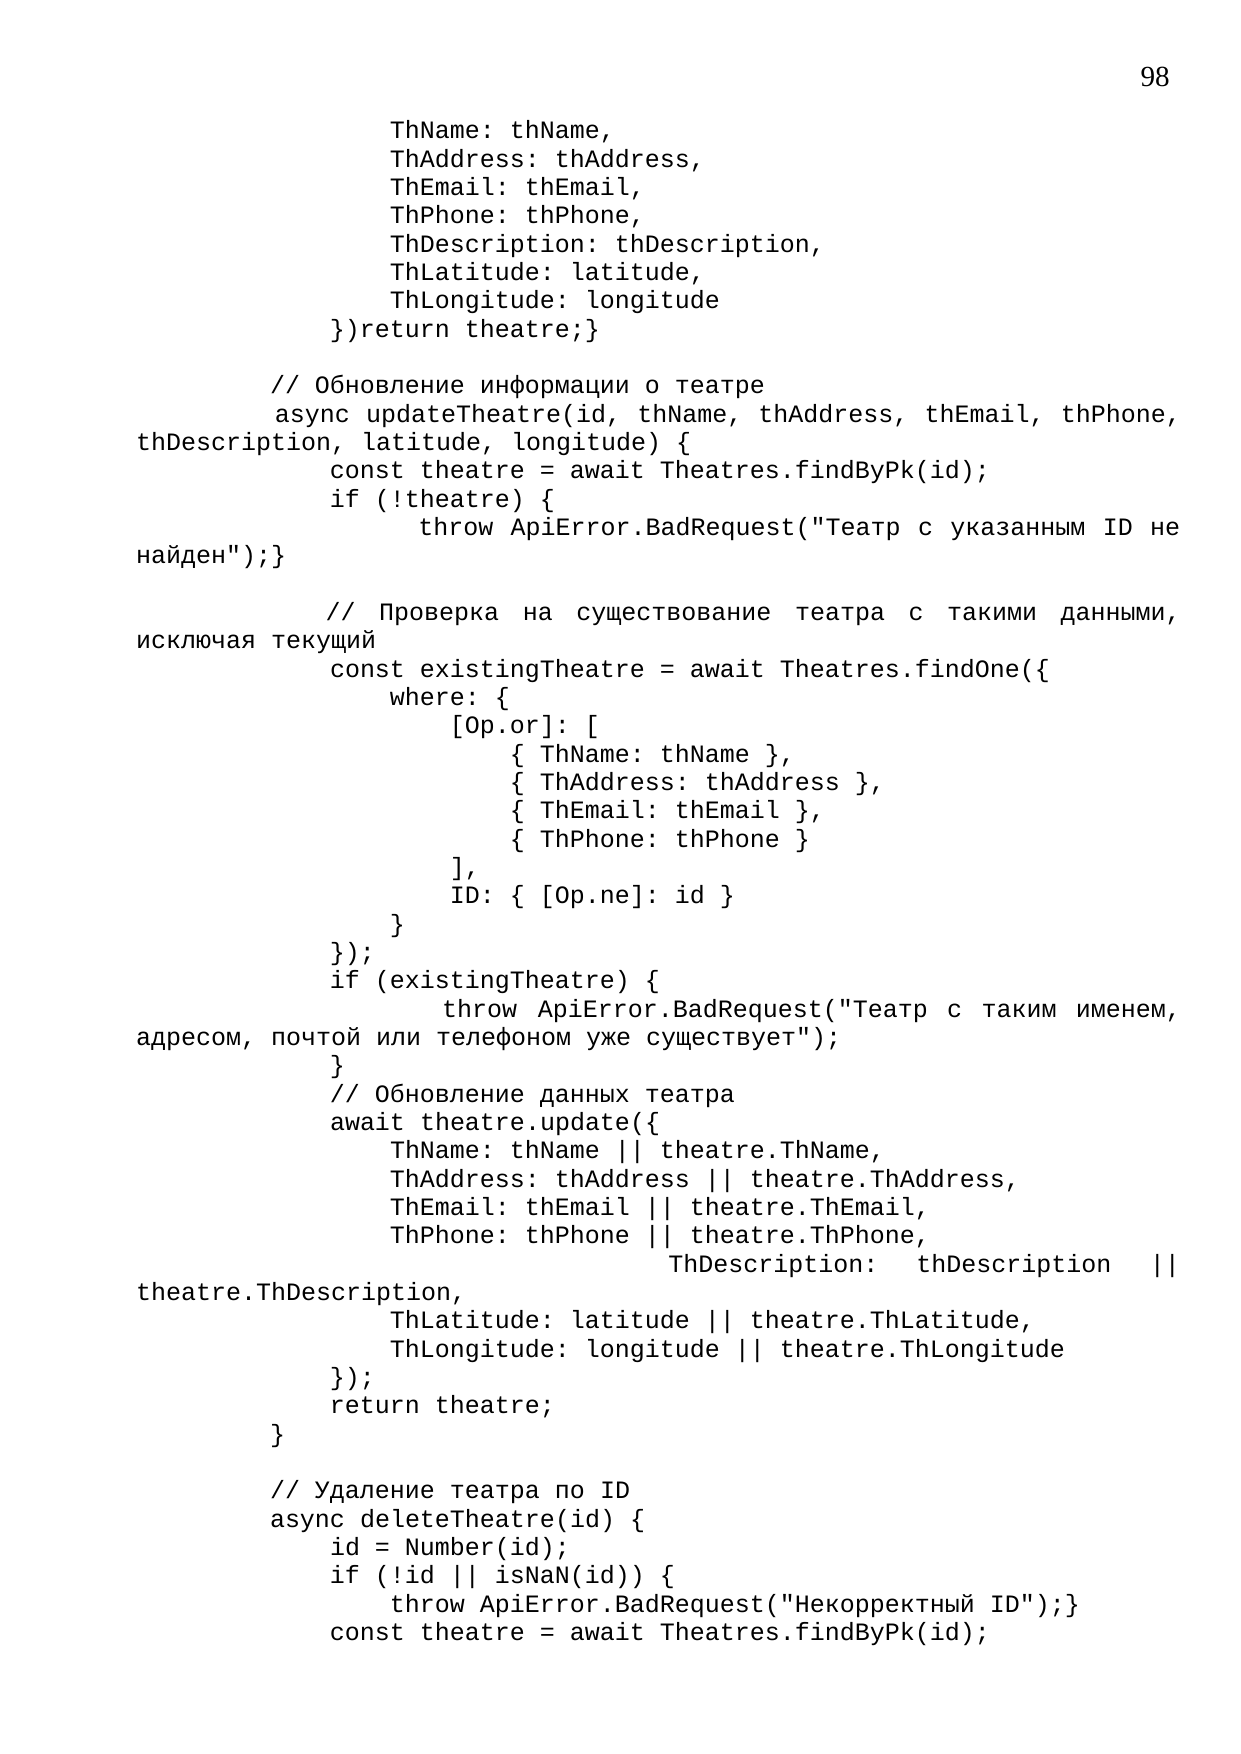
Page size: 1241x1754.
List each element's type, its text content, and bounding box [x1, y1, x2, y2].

text { ThPhone: thPhone } [136, 826, 1181, 855]
text ThDescription: thDescription, [136, 231, 1181, 260]
text ThLongitude: longitude || theatre.ThLongitude [136, 1336, 1181, 1365]
text { ThAddress: thAddress }, [136, 770, 1181, 798]
text const theatre = await Theatres.findByPk(id); [136, 1620, 1181, 1648]
text } [136, 1053, 1181, 1081]
text throw ApiError.BadRequest("Театр с таким именем, адресом, почтой или телефоном уже существует"); [136, 996, 1181, 1053]
text ThName: thName, [136, 118, 1181, 146]
text if (existingTheatre) { [136, 968, 1181, 996]
text id = Number(id); [136, 1535, 1181, 1563]
text ThDescription: thDescription || theatre.ThDescription, [136, 1251, 1181, 1308]
text const theatre = await Theatres.findByPk(id); [136, 458, 1181, 486]
text // Обновление информации о театре [136, 373, 1181, 401]
text }); [136, 1365, 1181, 1393]
text ThName: thName || theatre.ThName, [136, 1138, 1181, 1166]
text throw ApiError.BadRequest("Некорректный ID");} [136, 1591, 1181, 1620]
text ThEmail: thEmail, [136, 175, 1181, 203]
text }); [136, 940, 1181, 968]
text async deleteTheatre(id) { [136, 1506, 1181, 1535]
text ThAddress: thAddress, [136, 146, 1181, 175]
text await theatre.update({ [136, 1110, 1181, 1138]
text ThLongitude: longitude [136, 288, 1181, 316]
text ThLatitude: latitude, [136, 260, 1181, 288]
text // Проверка на существование театра с такими данными, исключая текущий [136, 600, 1181, 656]
text } [136, 1421, 1181, 1450]
text // Удаление театра по ID [136, 1478, 1181, 1506]
text async updateTheatre(id, thName, thAddress, thEmail, thPhone, thDescription, latitude, longitude) { [136, 401, 1181, 458]
text return theatre; [136, 1393, 1181, 1421]
text if (!id || isNaN(id)) { [136, 1563, 1181, 1591]
text ThLatitude: latitude || theatre.ThLatitude, [136, 1308, 1181, 1336]
text { ThEmail: thEmail }, [136, 798, 1181, 826]
text ], [136, 855, 1181, 883]
text const existingTheatre = await Theatres.findOne({ [136, 656, 1181, 685]
text ThEmail: thEmail || theatre.ThEmail, [136, 1195, 1181, 1223]
text ThPhone: thPhone, [136, 203, 1181, 231]
text // Обновление данных театра [136, 1081, 1181, 1110]
text ThAddress: thAddress || theatre.ThAddress, [136, 1166, 1181, 1195]
text } [136, 911, 1181, 940]
text throw ApiError.BadRequest("Театр с указанным ID не найден");} [136, 515, 1181, 571]
text if (!theatre) { [136, 486, 1181, 515]
text [Op.or]: [ [136, 713, 1181, 741]
text ThPhone: thPhone || theatre.ThPhone, [136, 1223, 1181, 1251]
text ID: { [Op.ne]: id } [136, 883, 1181, 911]
text })return theatre;} [136, 316, 1181, 345]
text { ThName: thName }, [136, 741, 1181, 770]
text where: { [136, 685, 1181, 713]
